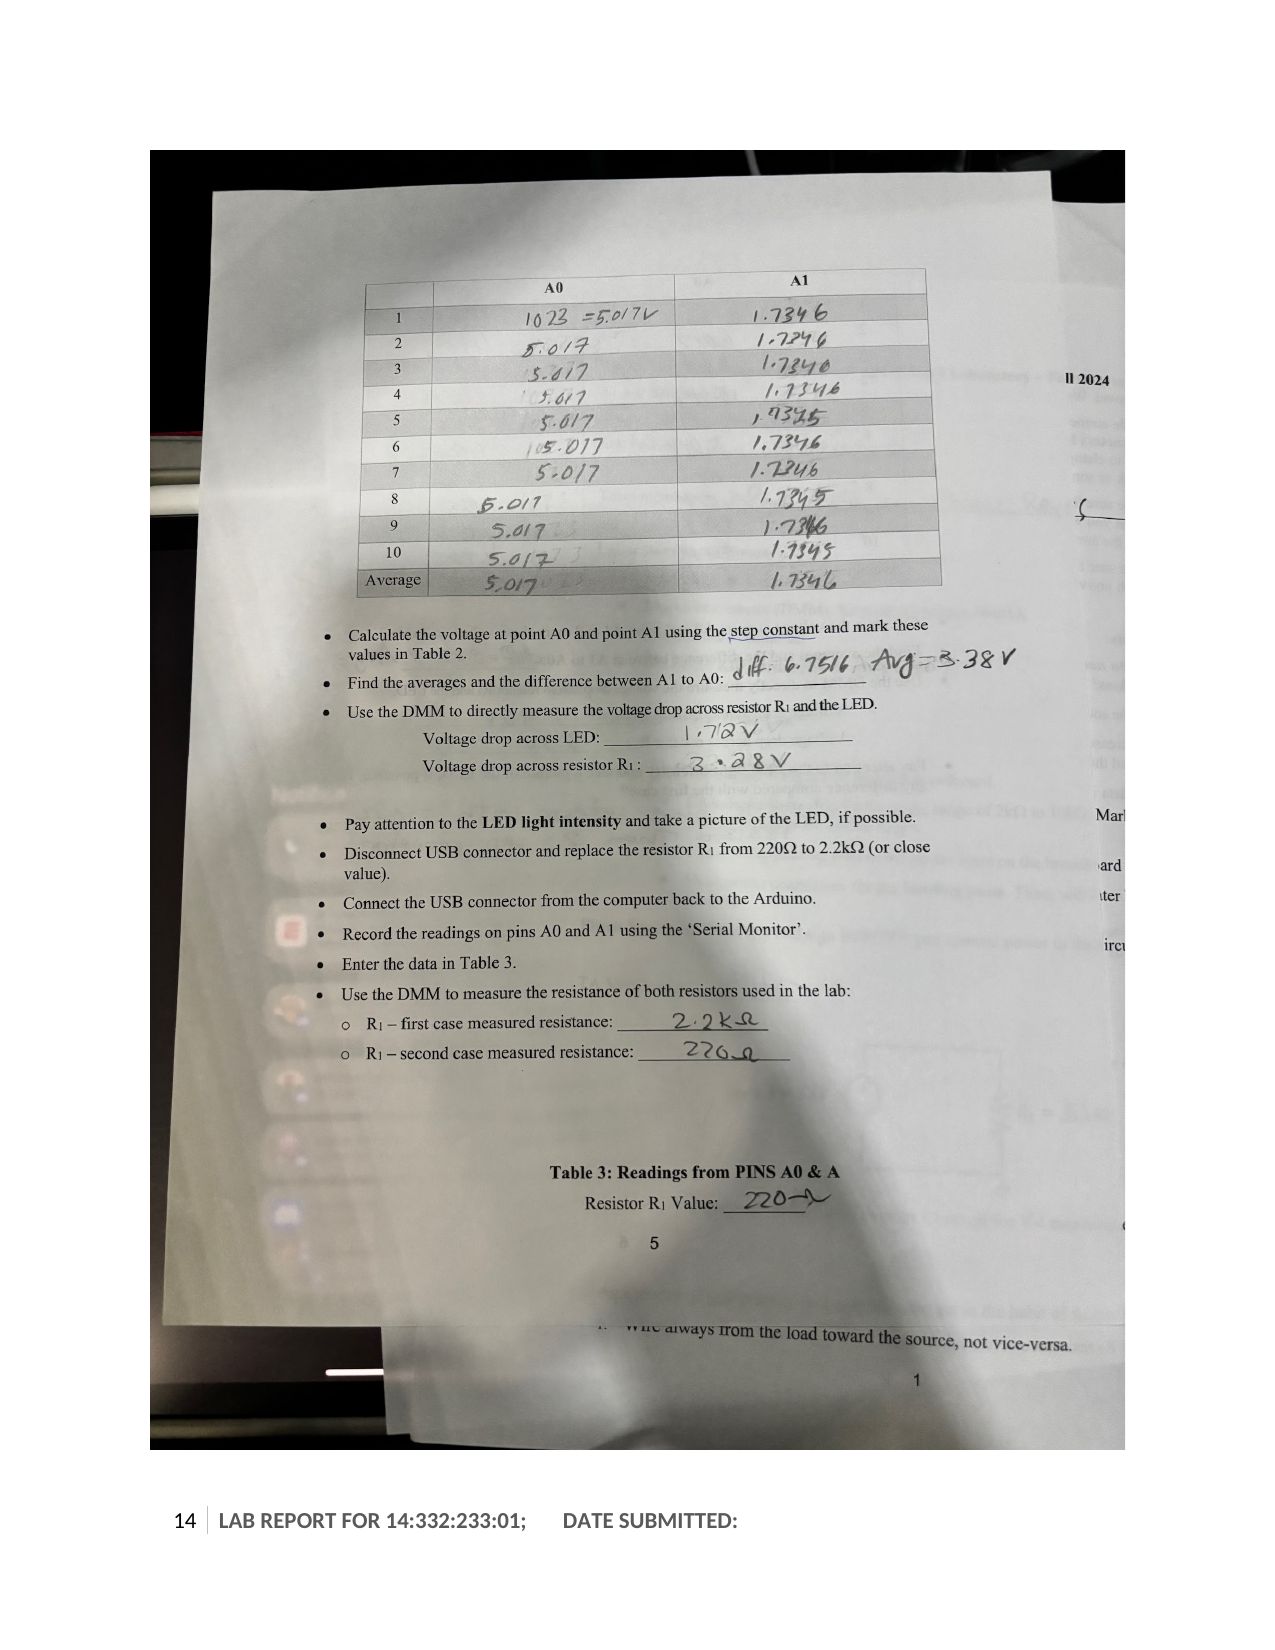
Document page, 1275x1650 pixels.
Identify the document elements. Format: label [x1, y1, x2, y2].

picture [150, 150, 1125, 1450]
